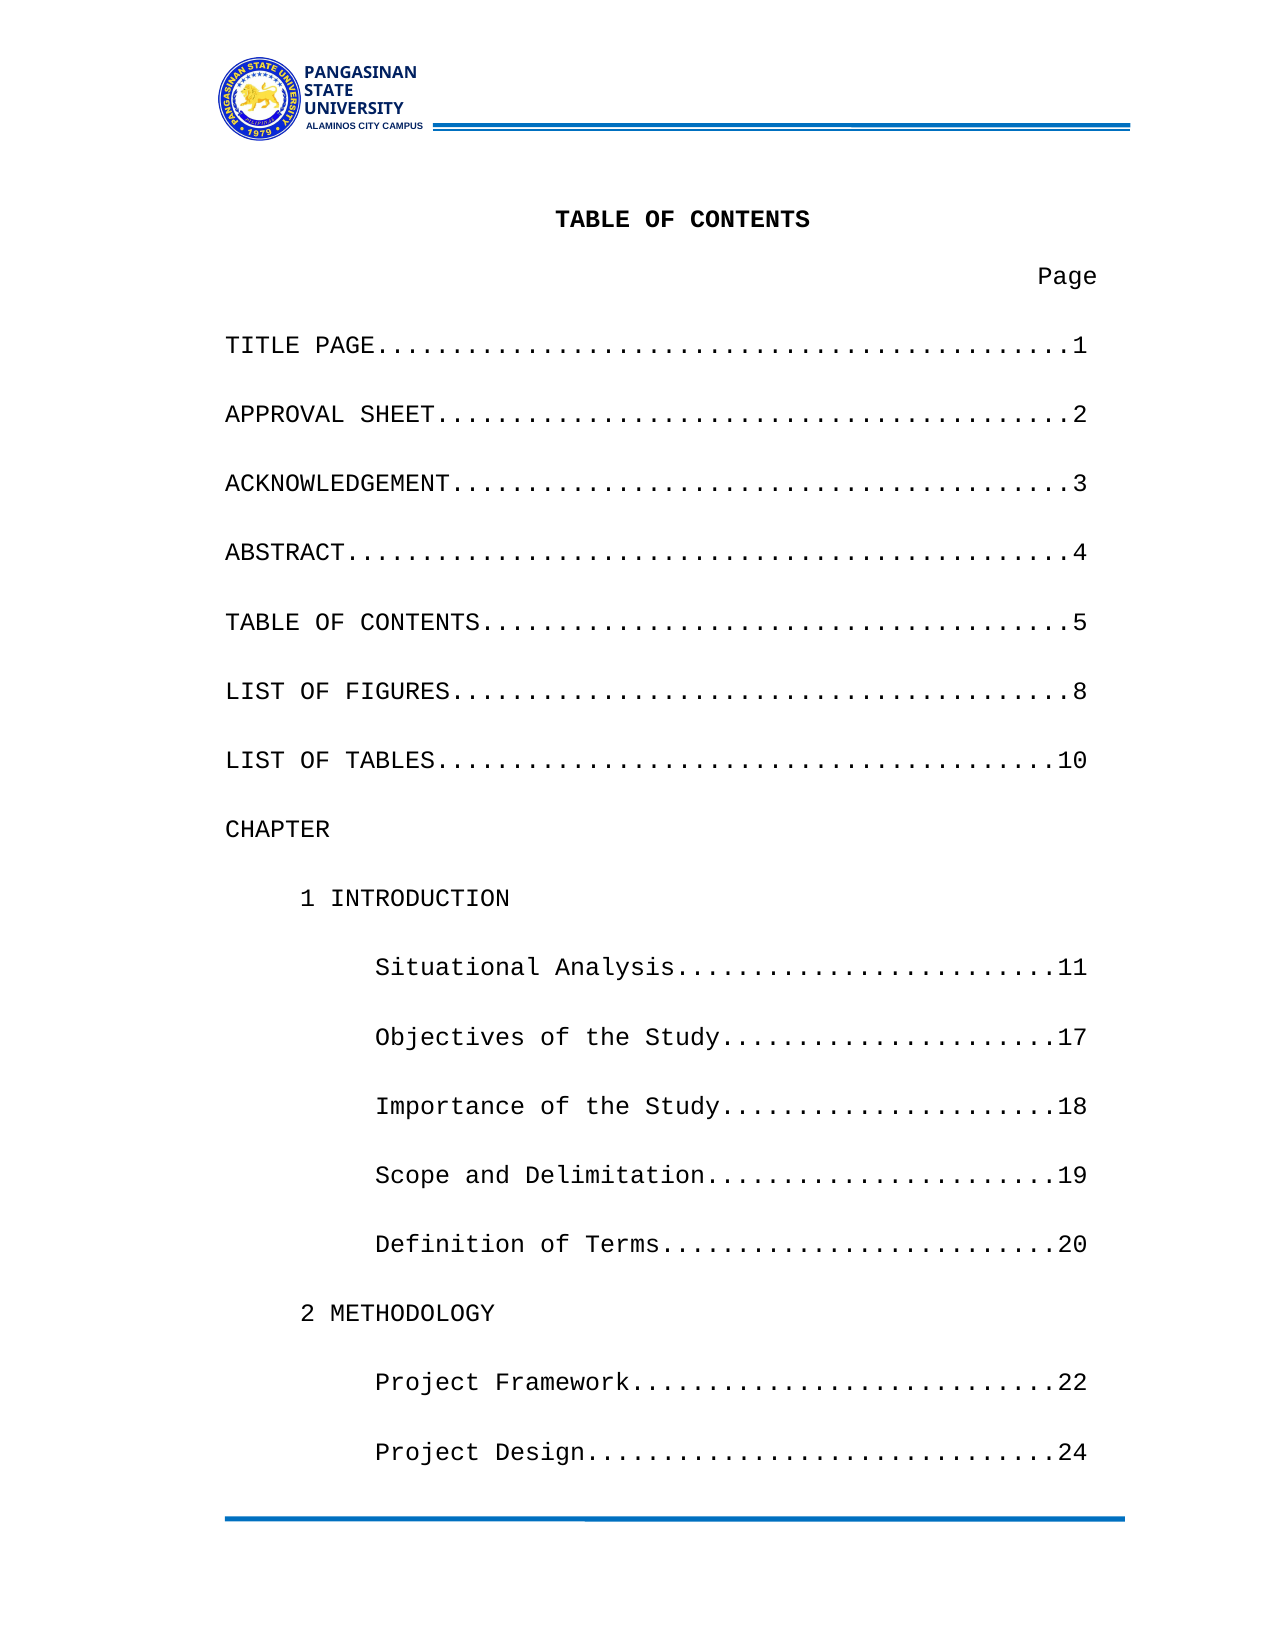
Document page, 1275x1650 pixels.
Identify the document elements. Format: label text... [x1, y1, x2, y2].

text Objectives of the Study 17 [375, 1024, 1125, 1052]
text TABLE OF CONTENTS 5 [225, 609, 1125, 637]
text Title Page 1 [225, 332, 1125, 361]
picture [218, 57, 301, 141]
text Acknowledgement 3 [225, 471, 1125, 499]
text Situational Analysis 11 [375, 955, 1125, 983]
text Scope and Delimitation 19 [375, 1162, 1125, 1191]
text Project Design 24 [375, 1439, 1125, 1467]
text Importance of the Study 18 [375, 1093, 1125, 1122]
text LIST OF TABLES 10 [225, 747, 1125, 776]
text LIST OF FIGURES 8 [225, 678, 1125, 707]
text Page [1037, 263, 1173, 292]
text 2 METHODOLOGY [225, 1301, 1125, 1329]
text Abstract 4 [225, 540, 1125, 568]
text Definition of Terms 20 [375, 1232, 1125, 1260]
text Project Framework 22 [375, 1370, 1125, 1398]
text CHAPTER [225, 817, 1125, 845]
text APPROVAL SHEET 2 [225, 402, 1125, 430]
subtitle TABLE OF CONTENTS [225, 207, 1125, 235]
text 1 INTRODUCTION [225, 886, 1125, 914]
